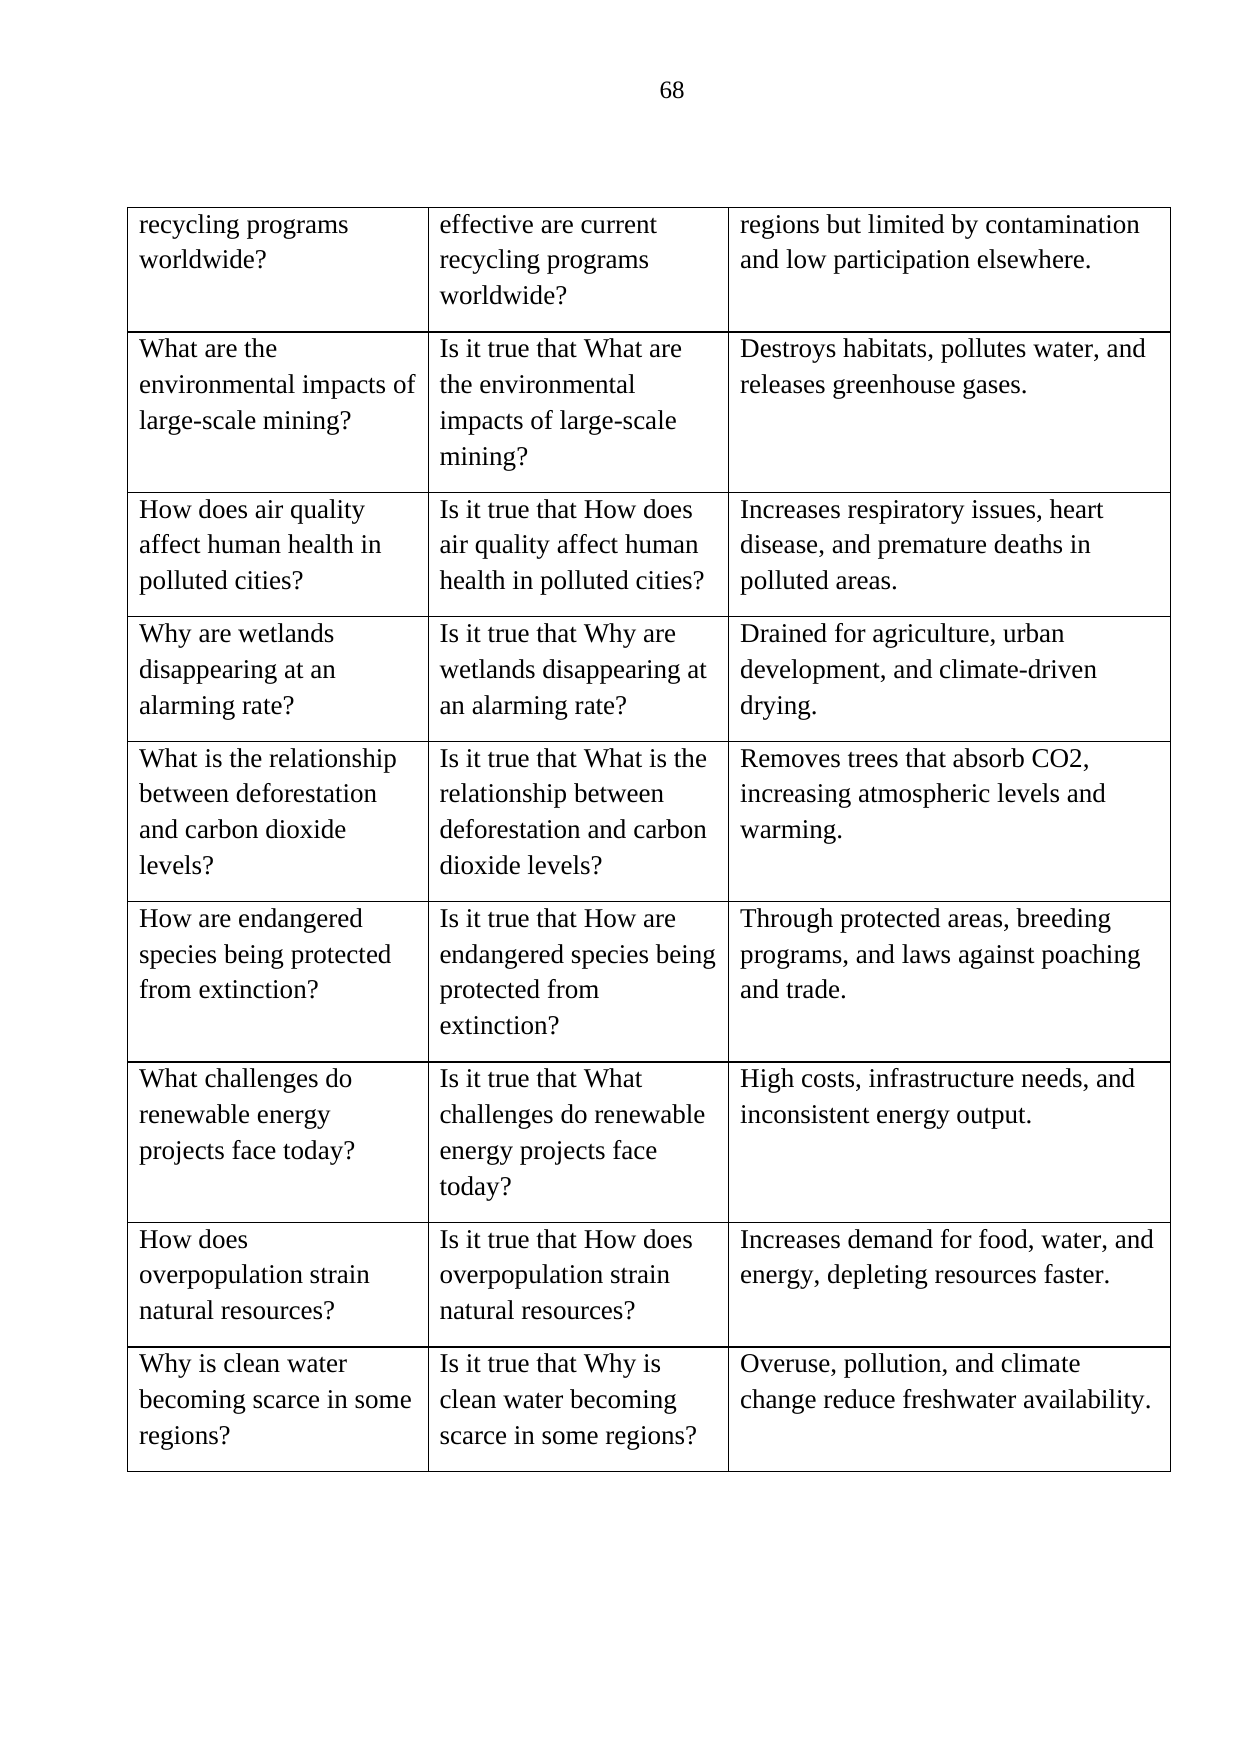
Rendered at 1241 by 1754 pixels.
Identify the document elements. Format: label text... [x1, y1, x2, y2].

table_cell How are endangered species being protected from extinction? [128, 902, 428, 1061]
table_cell Is it true that What are the environmental impacts of large-scale mining? [429, 333, 728, 492]
table_cell Drained for agriculture, urban development, and climate-driven drying. [729, 617, 1170, 741]
table_cell What is the relationship between deforestation and carbon dioxide levels? [128, 742, 428, 901]
table_cell Is it true that Why is clean water becoming scarce in some regions? [429, 1348, 728, 1471]
table_cell Is it true that How does overpopulation strain natural resources? [429, 1223, 728, 1346]
table_cell Is it true that What is the relationship between deforestation and carbon dioxide levels? [429, 742, 728, 901]
table_cell What are the environmental impacts of large-scale mining? [128, 333, 428, 492]
table_cell Overuse, pollution, and climate change reduce freshwater availability. [729, 1348, 1170, 1471]
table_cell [128, 208, 428, 331]
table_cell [429, 208, 728, 331]
table_cell Increases demand for food, water, and energy, depleting resources faster. [729, 1223, 1170, 1346]
table_cell Is it true that Why are wetlands disappearing at an alarming rate? [429, 617, 728, 741]
table_cell Is it true that How are endangered species being protected from extinction? [429, 902, 728, 1061]
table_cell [729, 208, 1170, 331]
table_cell How does air quality affect human health in polluted cities? [128, 493, 428, 616]
table_cell Why are wetlands disappearing at an alarming rate? [128, 617, 428, 741]
table_cell Is it true that How does air quality affect human health in polluted cities? [429, 493, 728, 616]
table_cell High costs, infrastructure needs, and inconsistent energy output. [729, 1063, 1170, 1222]
table_cell What challenges do renewable energy projects face today? [128, 1063, 428, 1222]
table_cell Destroys habitats, pollutes water, and releases greenhouse gases. [729, 333, 1170, 492]
table_cell Increases respiratory issues, heart disease, and premature deaths in polluted areas. [729, 493, 1170, 616]
table_cell Why is clean water becoming scarce in some regions? [128, 1348, 428, 1471]
table_cell Is it true that What challenges do renewable energy projects face today? [429, 1063, 728, 1222]
table_cell How does overpopulation strain natural resources? [128, 1223, 428, 1346]
table_cell Removes trees that absorb CO2, increasing atmospheric levels and warming. [729, 742, 1170, 901]
table_cell Through protected areas, breeding programs, and laws against poaching and trade. [729, 902, 1170, 1061]
